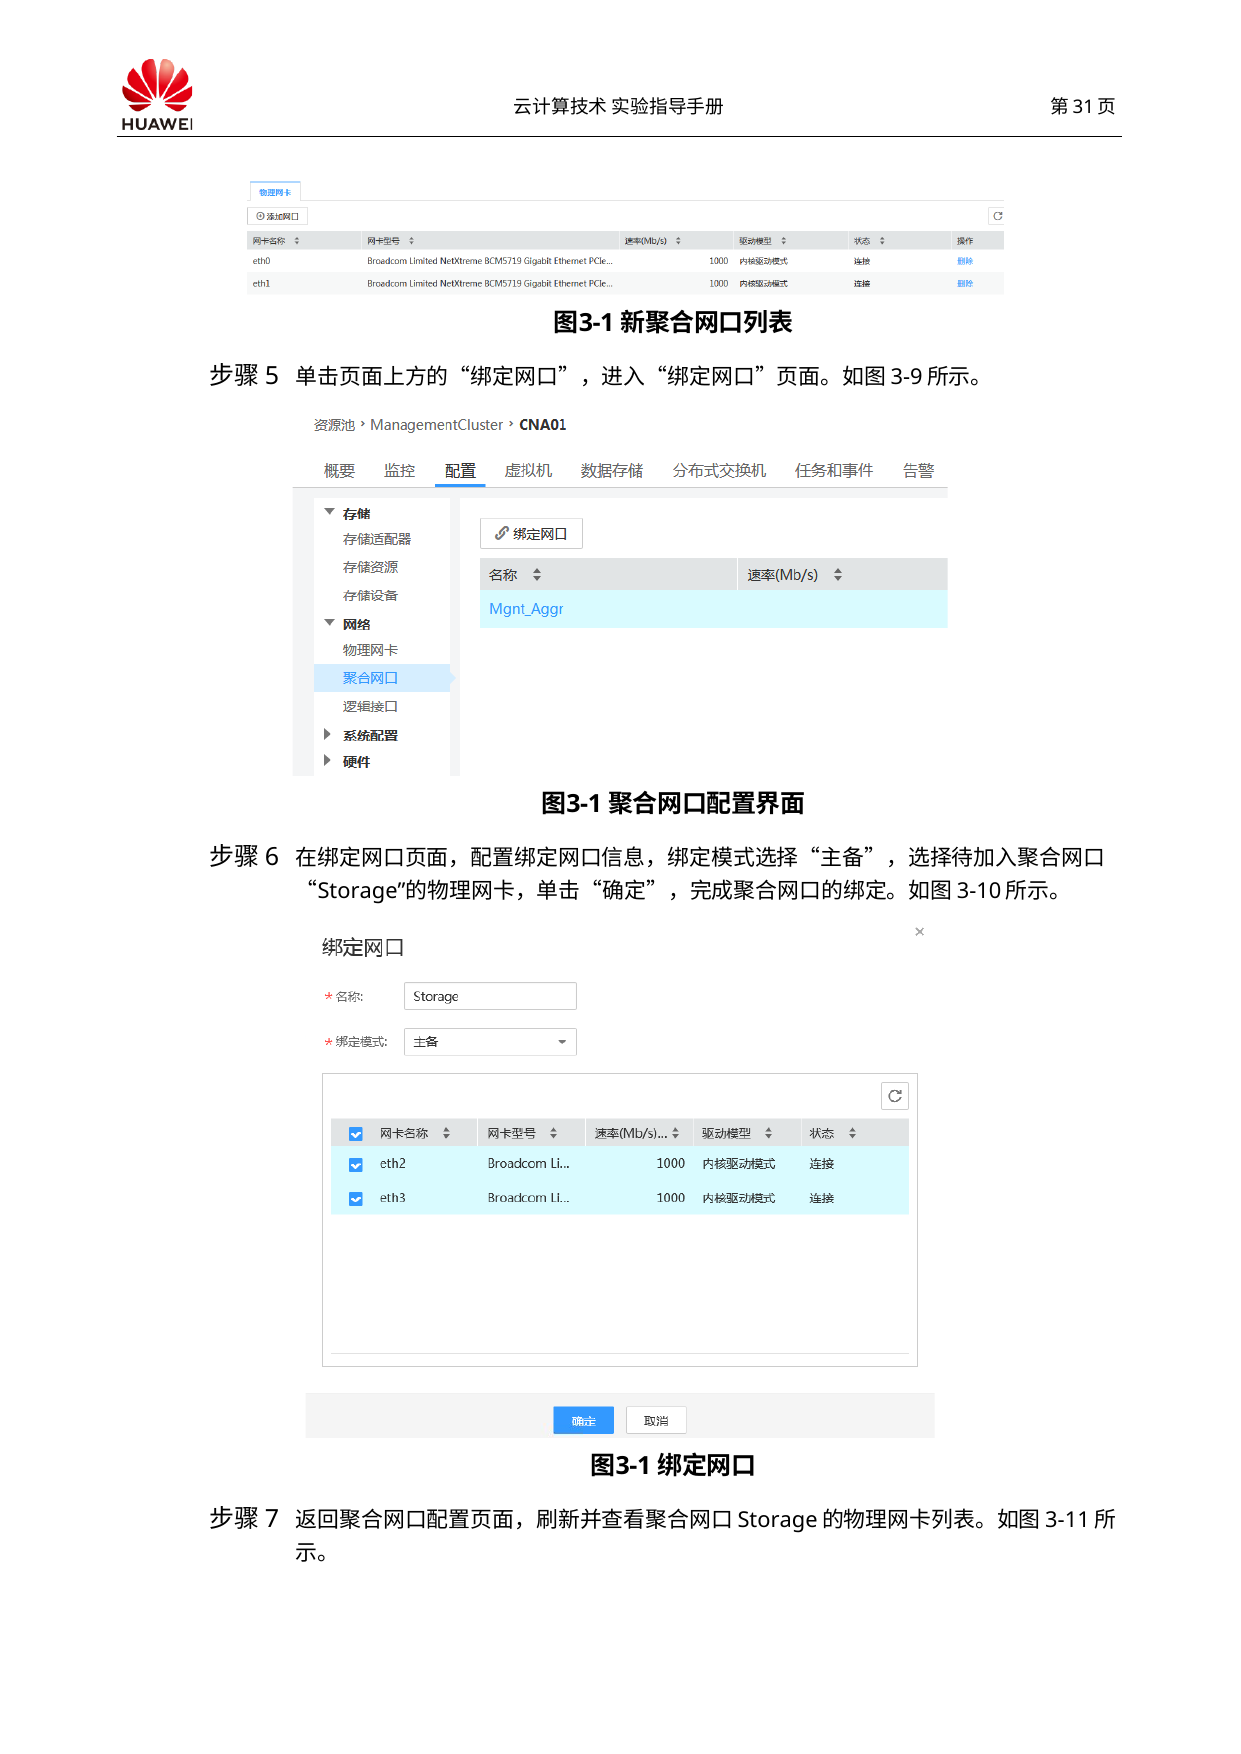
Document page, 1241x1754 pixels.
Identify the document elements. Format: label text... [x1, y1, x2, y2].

text 在绑定网口页面，配置绑定网口信息，绑定模式选择“主备”，选择待加入聚合网口“Storage”的物理网卡，单击“确定”，完成聚合网口的绑定。如图3-10所示。 [279, 837, 1122, 904]
text 新聚合网口列表 [224, 303, 1122, 339]
text 返回聚合网口配置页面，刷新并查看聚合网口Storage的物理网卡列表。如图3-11所示。 [279, 1498, 1122, 1566]
picture [305, 921, 935, 1438]
text 单击页面上方的“绑定网口”，进入“绑定网口”页面。如图3-9所示。 [279, 356, 1122, 392]
text 聚合网口配置界面 [224, 784, 1122, 820]
picture [122, 59, 193, 130]
text 绑定网口 [224, 1446, 1122, 1482]
